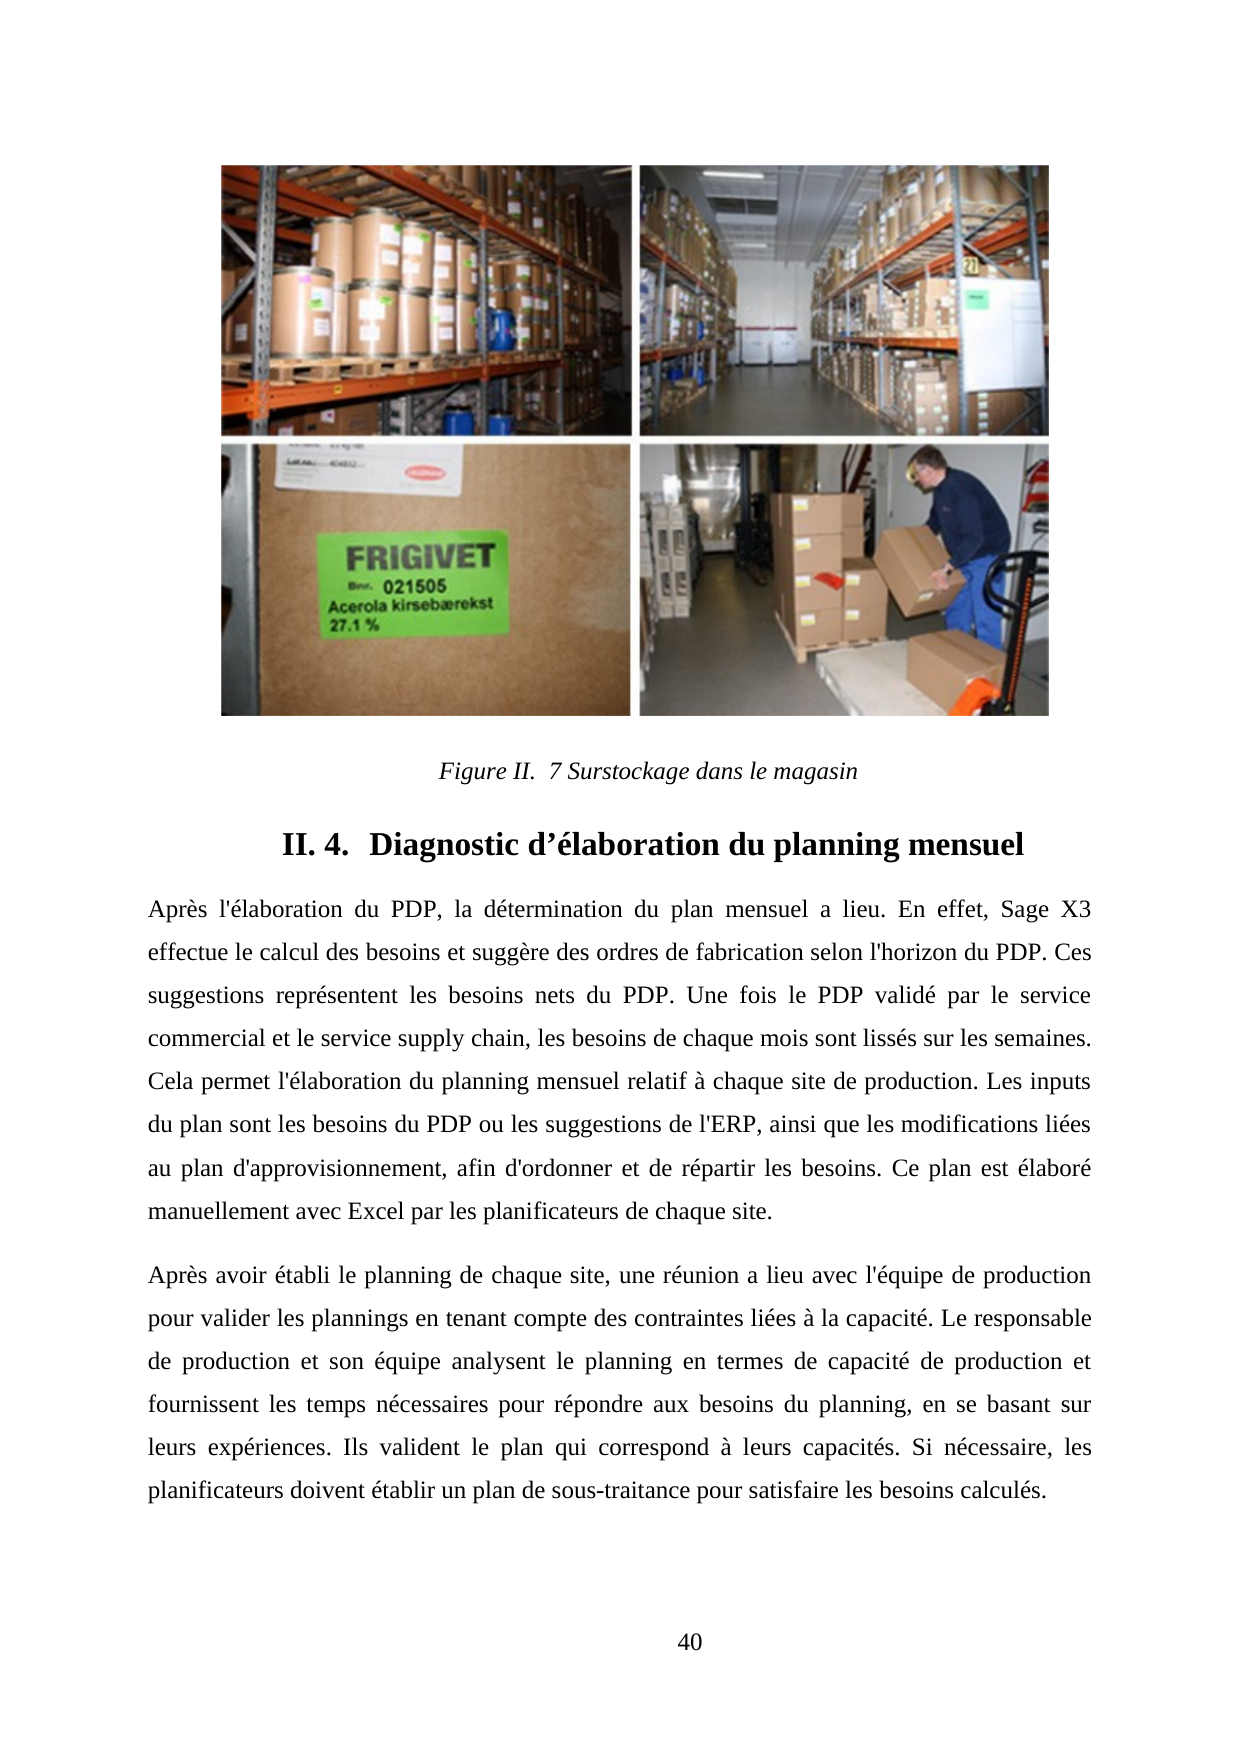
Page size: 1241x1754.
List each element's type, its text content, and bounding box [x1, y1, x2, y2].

text Après l'élaboration du PDP, la détermination du plan mensuel a lieu. En effet, Sage X3 effectue le calcul des besoins et suggère des ordres de fabrication selon l'horizon du PDP. Ces suggestions représentent les besoins nets du PDP. Une fois le PDP validé par le service commercial et le service supply chain, les besoins de chaque mois sont lissés sur les semaines. Cela permet l'élaboration du planning mensuel relatif à chaque site de production. Les inputs du plan sont les besoins du PDP ou les suggestions de l'ERP, ainsi que les modifications liées au plan d'approvisionnement, afin d'ordonner et de répartir les besoins. Ce plan est élaboré manuellement avec Excel par les planificateurs de chaque site. [148, 894, 1093, 1224]
picture [206, 147, 1056, 721]
text Après avoir établi le planning de chaque site, une réunion a lieu avec l'équipe de production pour valider les plannings en tenant compte des contraintes liées à la capacité. Le responsable de production et son équipe analysent le planning en termes de capacité de production et fournissent les temps nécessaires pour répondre aux besoins du planning, en se basant sur leurs expériences. Ils valident le plan qui correspond à leurs capacités. Si nécessaire, les planificateurs doivent établir un plan de sous-traitance pour satisfaire les besoins calculés. [148, 1260, 1093, 1504]
text Diagnostic d’élaboration du planning mensuel [223, 824, 1093, 862]
